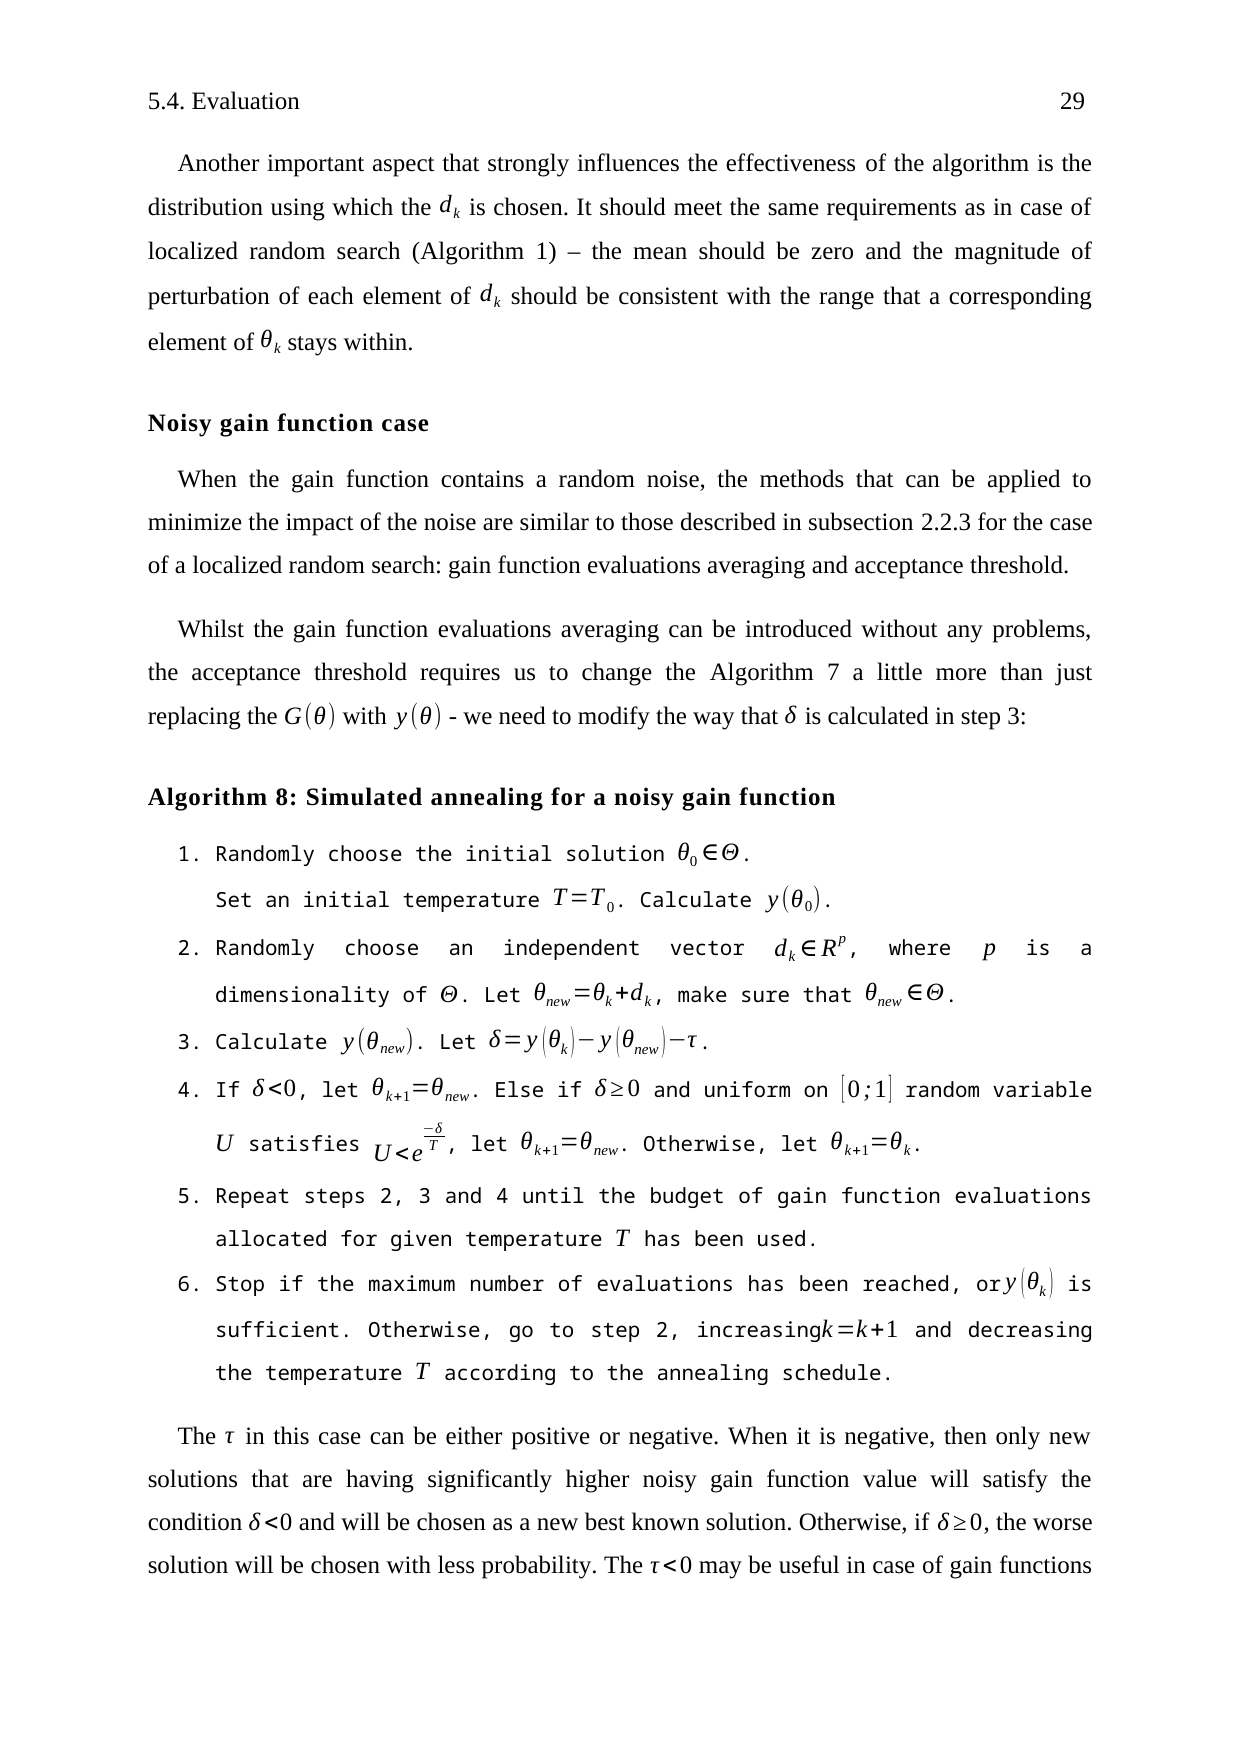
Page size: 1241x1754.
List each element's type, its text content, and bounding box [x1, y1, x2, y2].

text If , let . Else if and uniform on random variable satisfies , let . Otherwise, let . [177, 1073, 1093, 1167]
text Repeat steps 2, 3 and 4 until the budget of gain function evaluations allocated for given temperature has been used. [177, 1181, 1093, 1252]
text Noisy gain function case [148, 408, 1093, 437]
text Randomly choose an independent vector , where is a dimensionality of . Let , make sure that . [177, 930, 1093, 1010]
text When the gain function contains a random noise, the methods that can be applied to minimize the impact of the noise are similar to those described in subsection 2.2.3 for the case of a localized random search: gain function evaluations averaging and acceptance threshold. [148, 464, 1093, 579]
text Stop if the maximum number of evaluations has been reached, or is sufficient. Otherwise, go to step 2, increasing and decreasing the temperature according to the annealing schedule. [177, 1266, 1093, 1386]
text Calculate . Let . [177, 1024, 1093, 1059]
list Set an initial temperature . Calculate . [215, 884, 1093, 916]
text Another important aspect that strongly influences the effectiveness of the algorithm is the distribution using which the is chosen. It should meet the same requirements as in case of localized random search (Algorithm 1) – the mean should be zero and the magnitude of perturbation of each element of should be consistent with the range that a corresponding element of stays within. [148, 148, 1093, 357]
list Randomly choose the initial solution . [177, 838, 1093, 869]
text Whilst the gain function evaluations averaging can be introduced without any problems, the acceptance threshold requires us to change the Algorithm 7 a little more than just replacing the with - we need to modify the way that is calculated in step 3: [148, 614, 1093, 731]
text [148, 1421, 1093, 1579]
